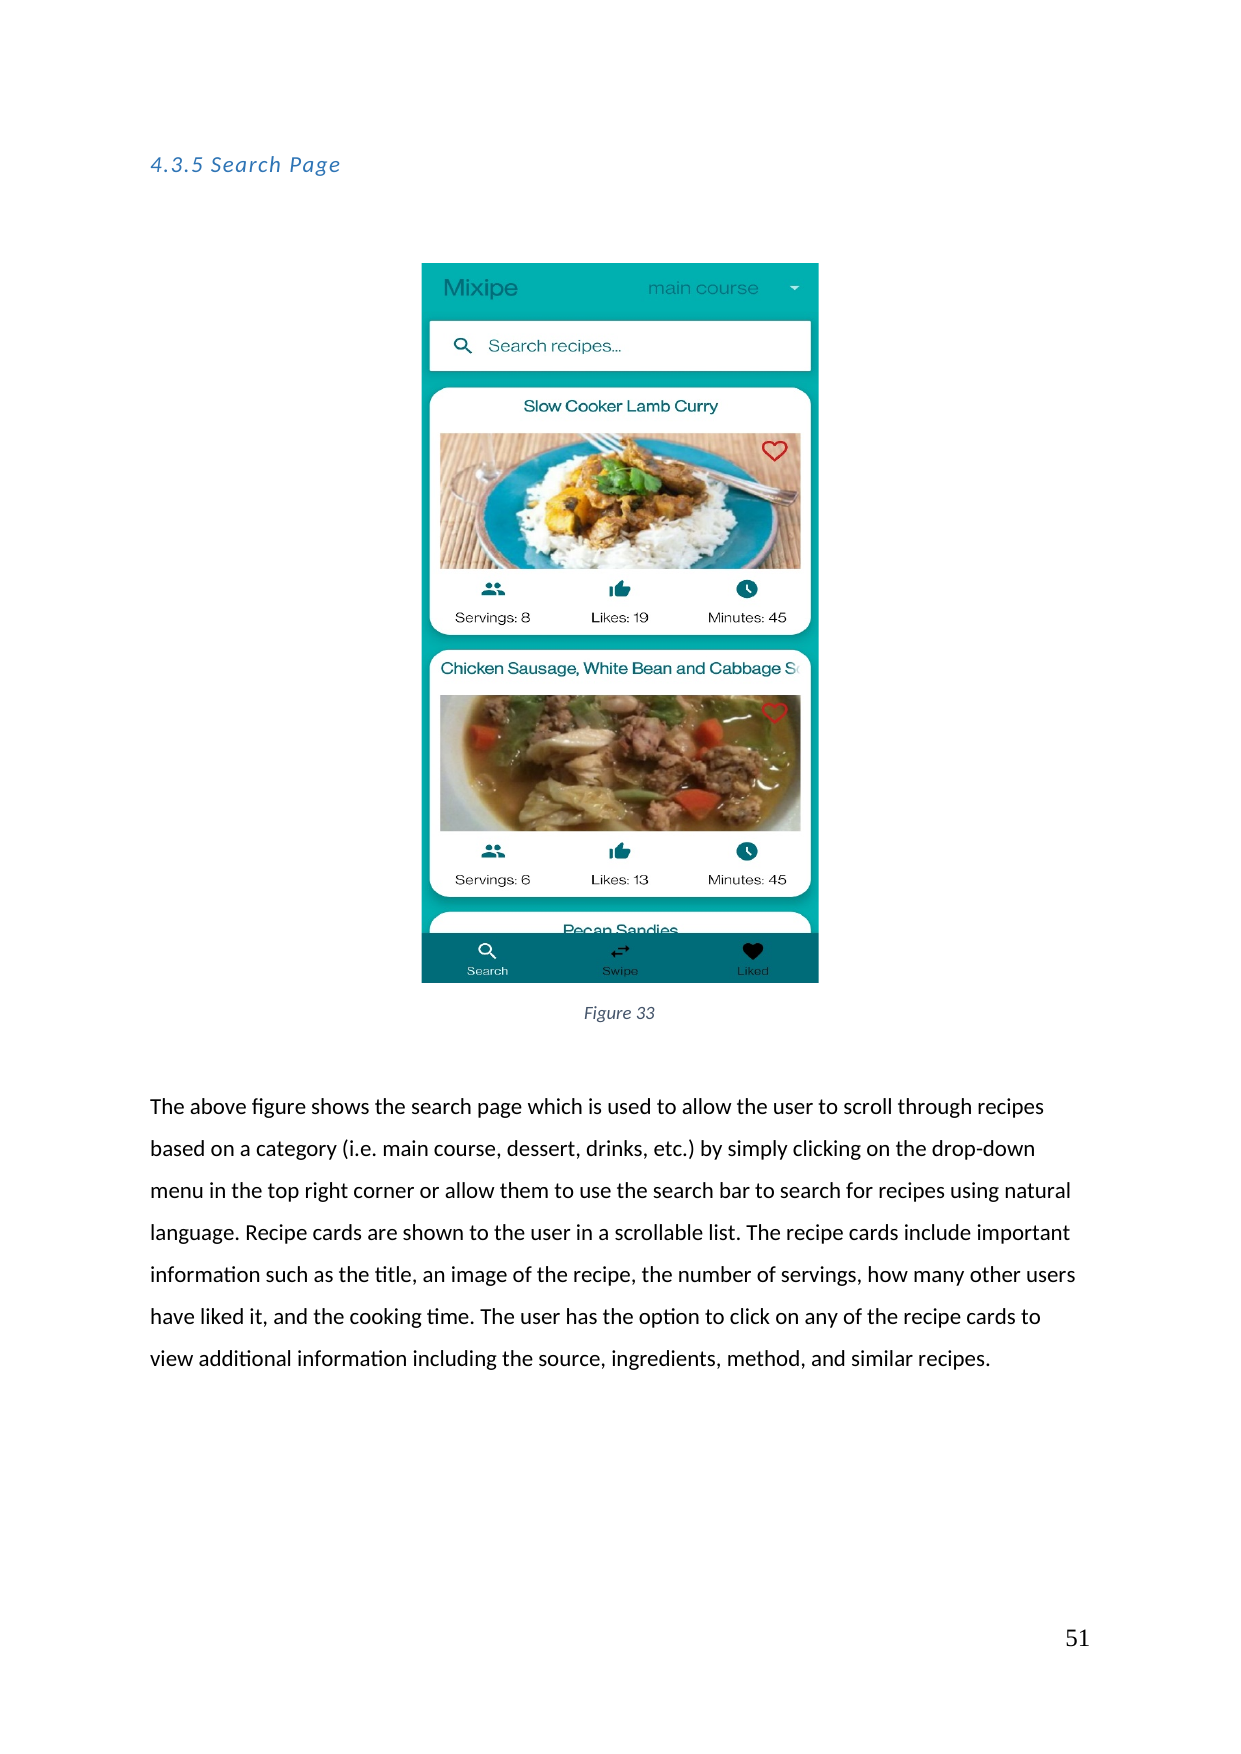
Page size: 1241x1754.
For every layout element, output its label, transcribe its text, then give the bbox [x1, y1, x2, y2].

picture [421, 263, 819, 983]
text Figure 33 [150, 1001, 1090, 1024]
text The above figure shows the search page which is used to allow the user to scroll through recipes based on a category (i.e. main course, dessert, drinks, etc.) by simply clicking on the drop-down menu in the top right corner or allow them to use the search bar to search for recipes using natural language. Recipe cards are shown to the user in a scrollable list. The recipe cards include important information such as the title, an image of the recipe, the number of servings, how many other users have liked it, and the cooking time. The user has the option to click on any of the recipe cards to view additional information including the source, ingredients, method, and similar recipes. [150, 1092, 1090, 1372]
subtitle 4.3.5 Search Page [150, 150, 1090, 178]
